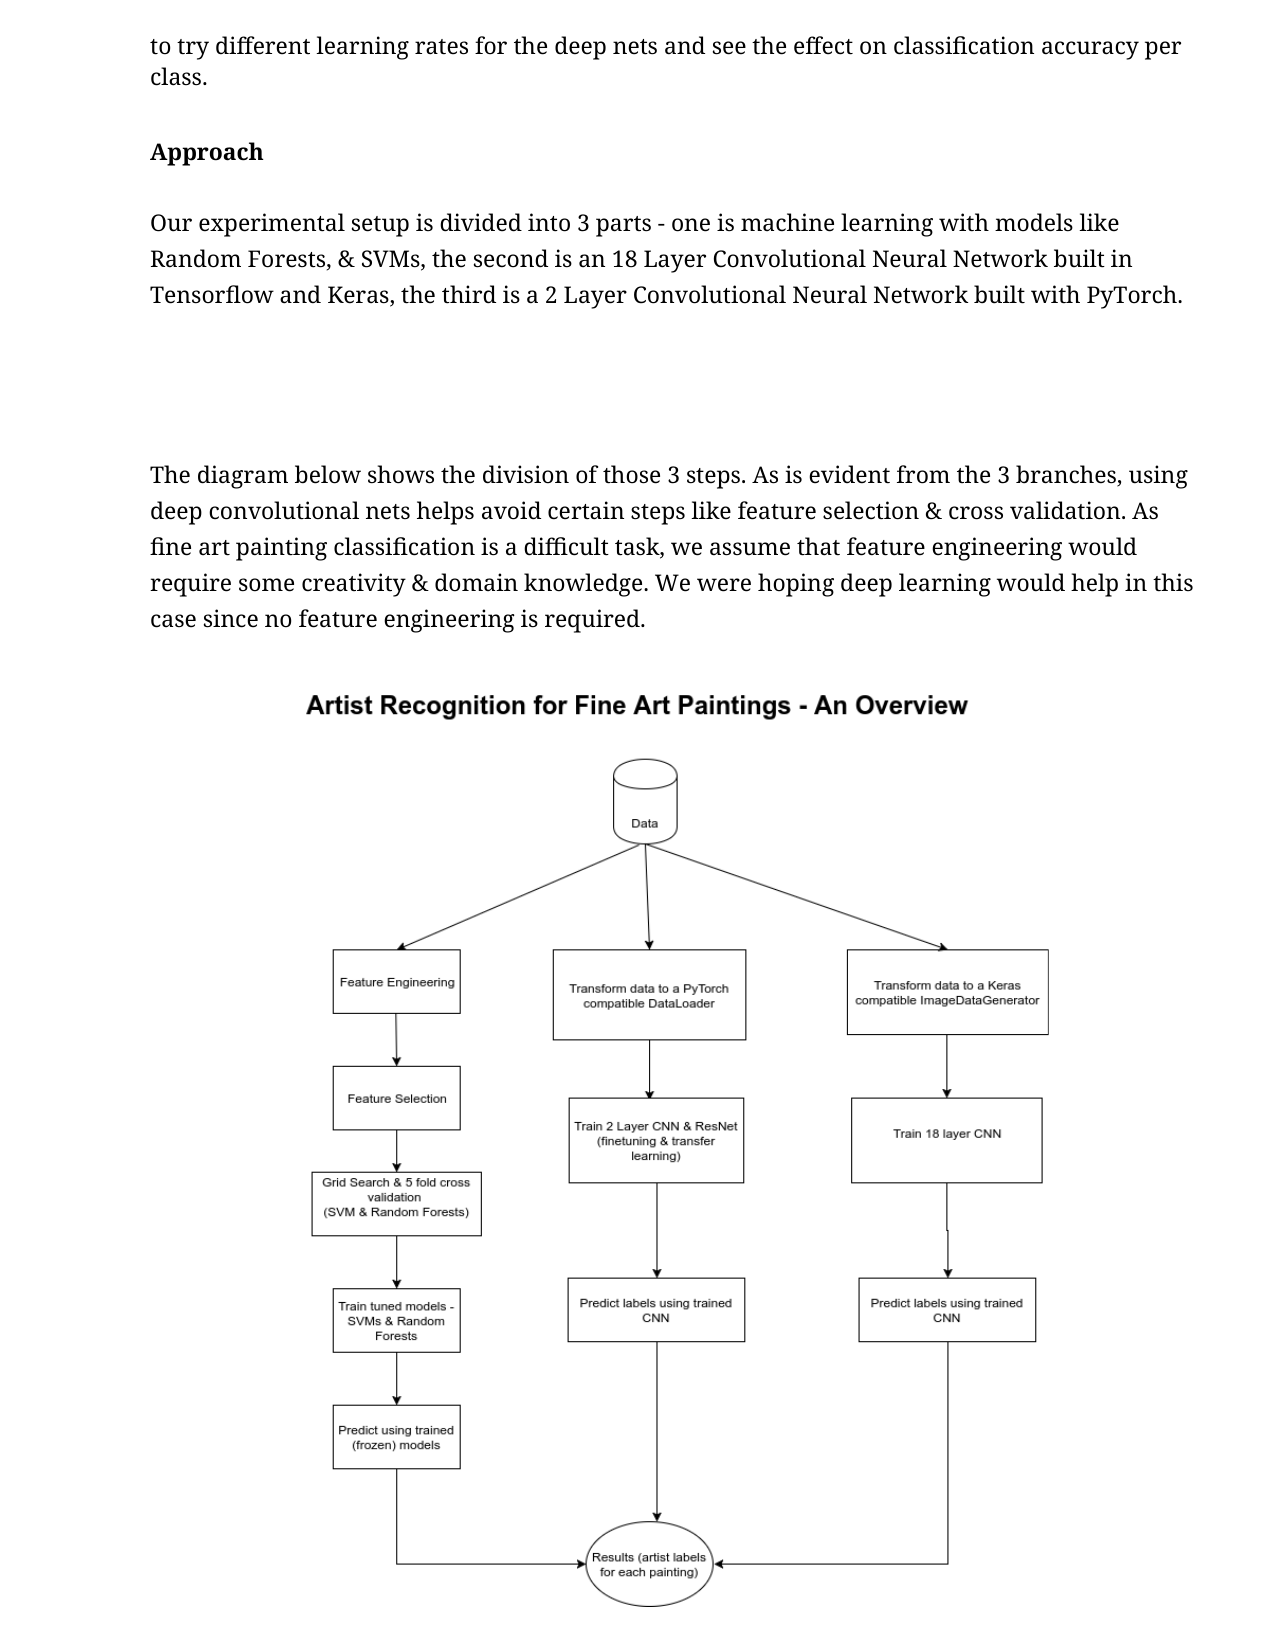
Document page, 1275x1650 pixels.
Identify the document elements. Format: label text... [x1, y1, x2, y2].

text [150, 30, 1200, 119]
text Approach [150, 136, 1200, 167]
picture [301, 674, 1049, 1607]
text Our experimental setup is divided into 3 parts - one is machine learning with models like Random Forests, & SVMs, the second is an 18 Layer Convolutional Neural Network built in Tensorflow and Keras, the third is a 2 Layer Convolutional Neural Network built with PyTorch. [150, 207, 1200, 311]
text The diagram below shows the division of those 3 steps. As is evident from the 3 branches, using deep convolutional nets helps avoid certain steps like feature selection & cross validation. As fine art painting classification is a difficult task, we assume that feature engineering would require some creativity & domain knowledge. We were hoping deep learning would help in this case since no feature engineering is required. [150, 459, 1200, 634]
